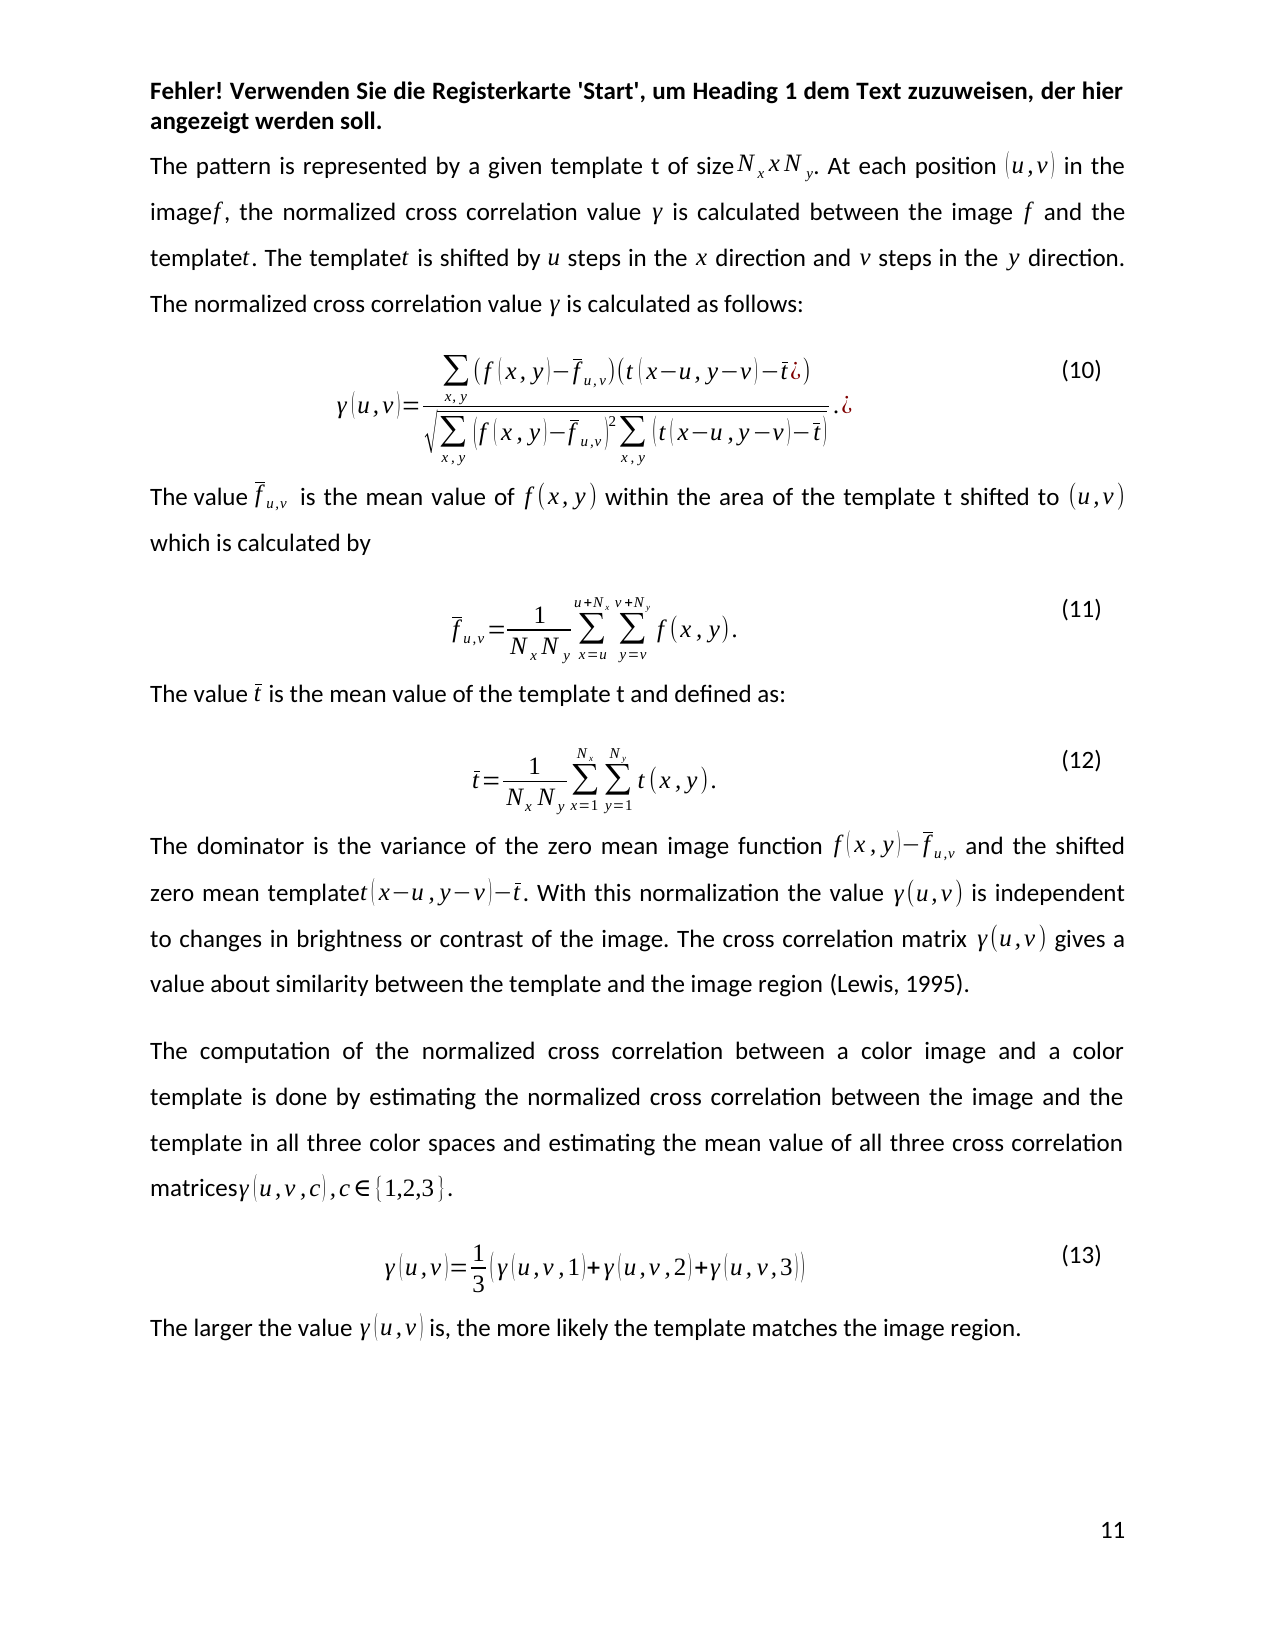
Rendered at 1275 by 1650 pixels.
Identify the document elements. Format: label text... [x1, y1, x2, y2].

table_header [139, 1239, 1050, 1312]
text The value is the mean value of the template t and defined as: [150, 678, 1125, 708]
table_header [139, 355, 1050, 480]
text The dominator is the variance of the zero mean image function and the shifted zero mean template. With this normalization the value is independent to changes in brightness or contrast of the image. The cross correlation matrix gives a value about similarity between the template and the image region . [150, 829, 1125, 999]
text The larger the value is, the more likely the template matches the image region. [150, 1312, 1125, 1343]
text The value is the mean value of within the area of the template t shifted to which is calculated by [150, 480, 1125, 557]
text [150, 150, 1125, 318]
text The computation of the normalized cross correlation between a color image and a color template is done by estimating the normalized cross correlation between the image and the template in all three color spaces and estimating the mean value of all three cross correlation matrices. [150, 1035, 1125, 1203]
table_header [139, 745, 1050, 829]
table_header [139, 593, 1050, 678]
